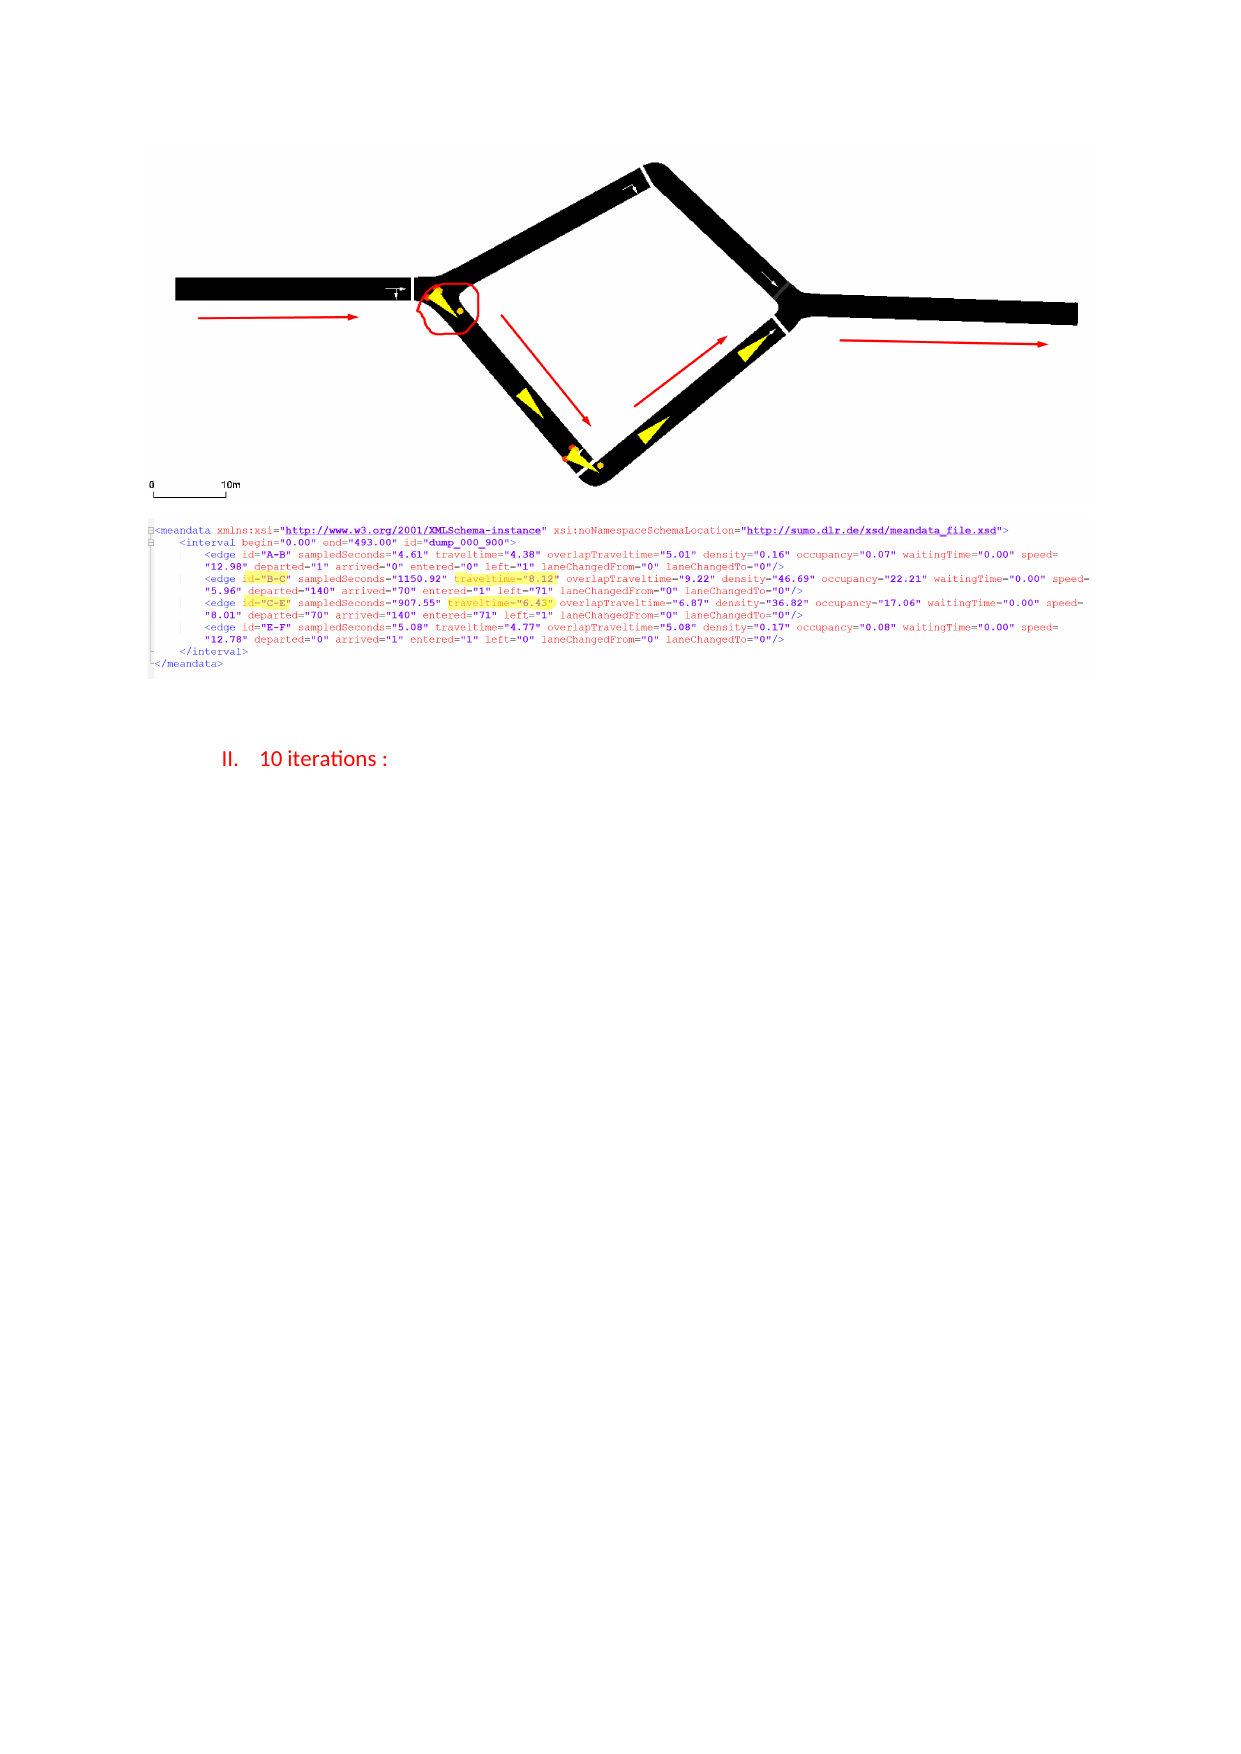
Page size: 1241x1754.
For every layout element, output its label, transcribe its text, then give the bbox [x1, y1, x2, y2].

picture [147, 147, 1093, 500]
picture [147, 518, 1093, 679]
list 10 iterations : [221, 744, 1093, 772]
